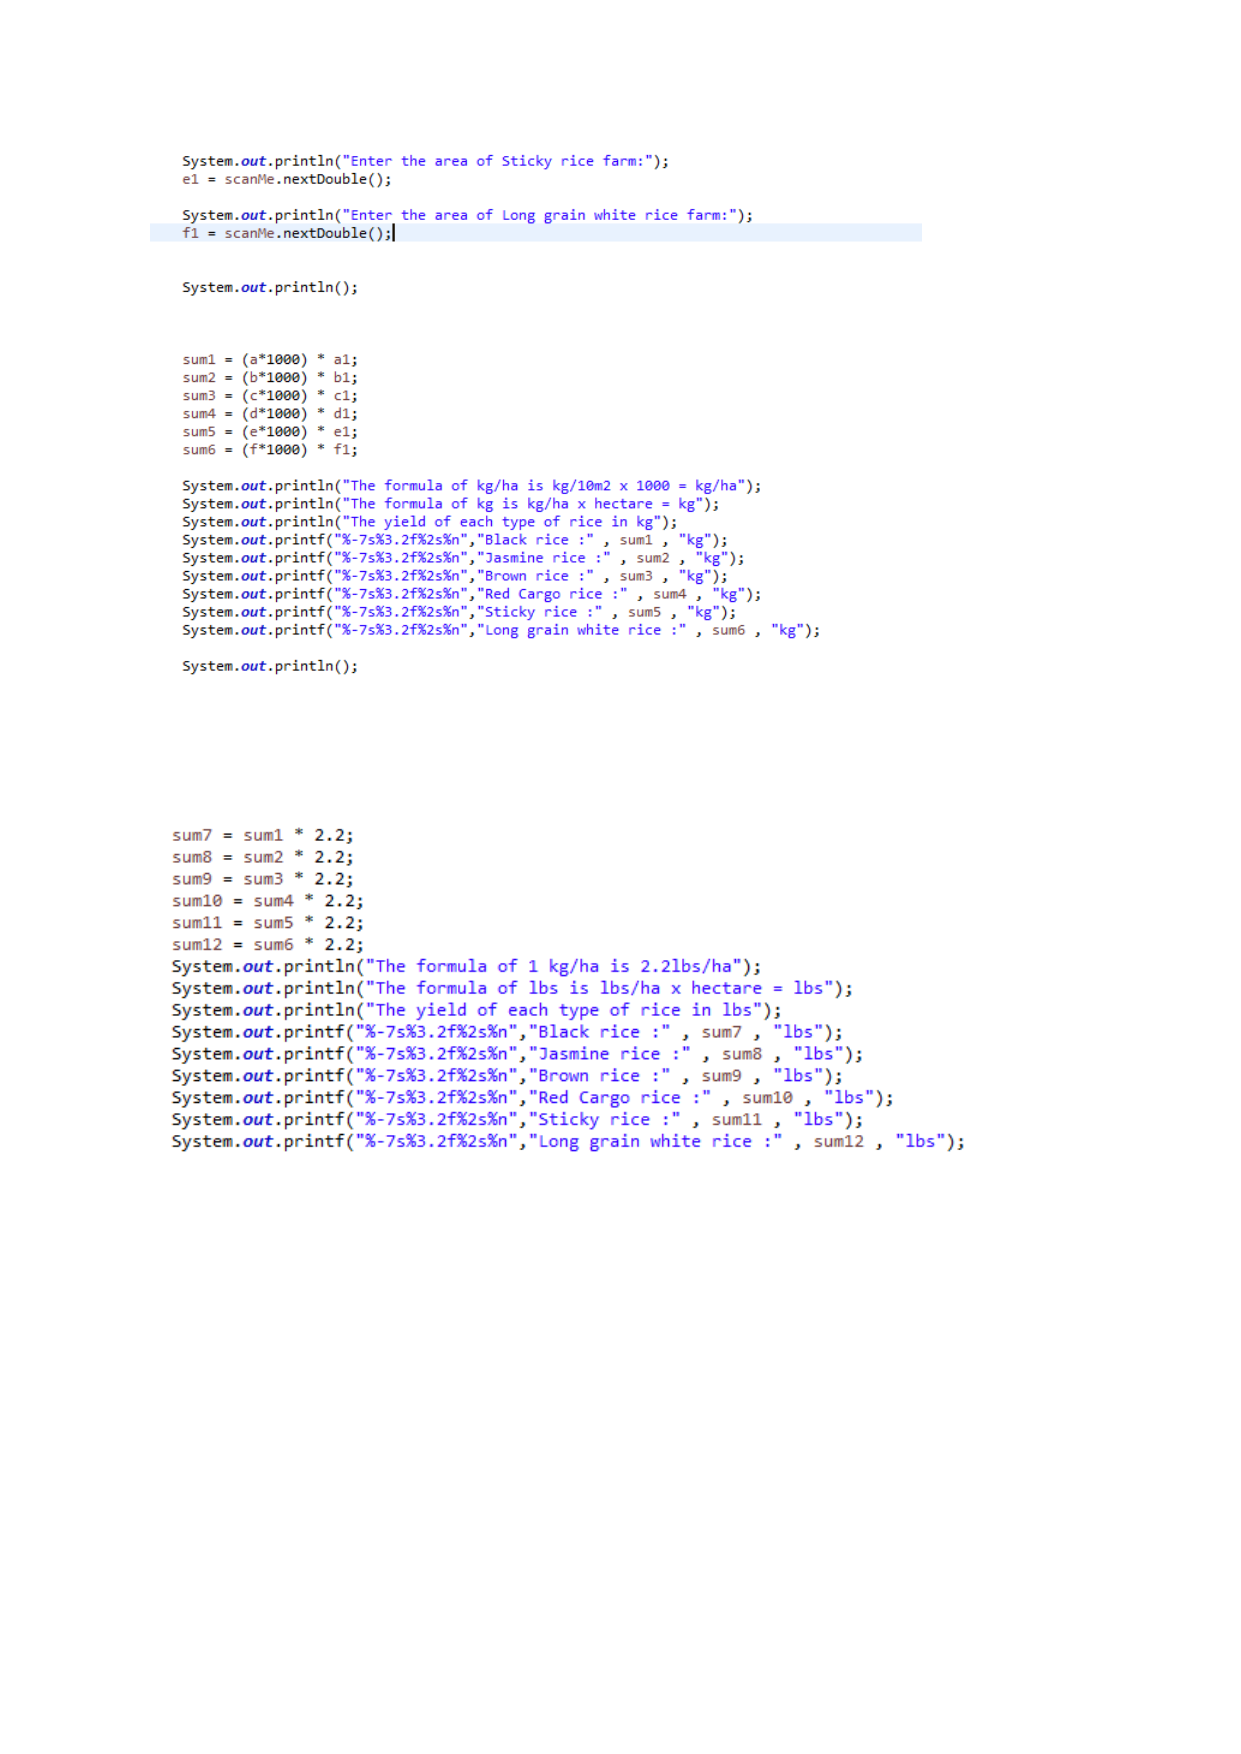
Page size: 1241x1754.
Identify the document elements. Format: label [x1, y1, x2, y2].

picture [150, 150, 922, 678]
picture [150, 822, 1090, 1169]
